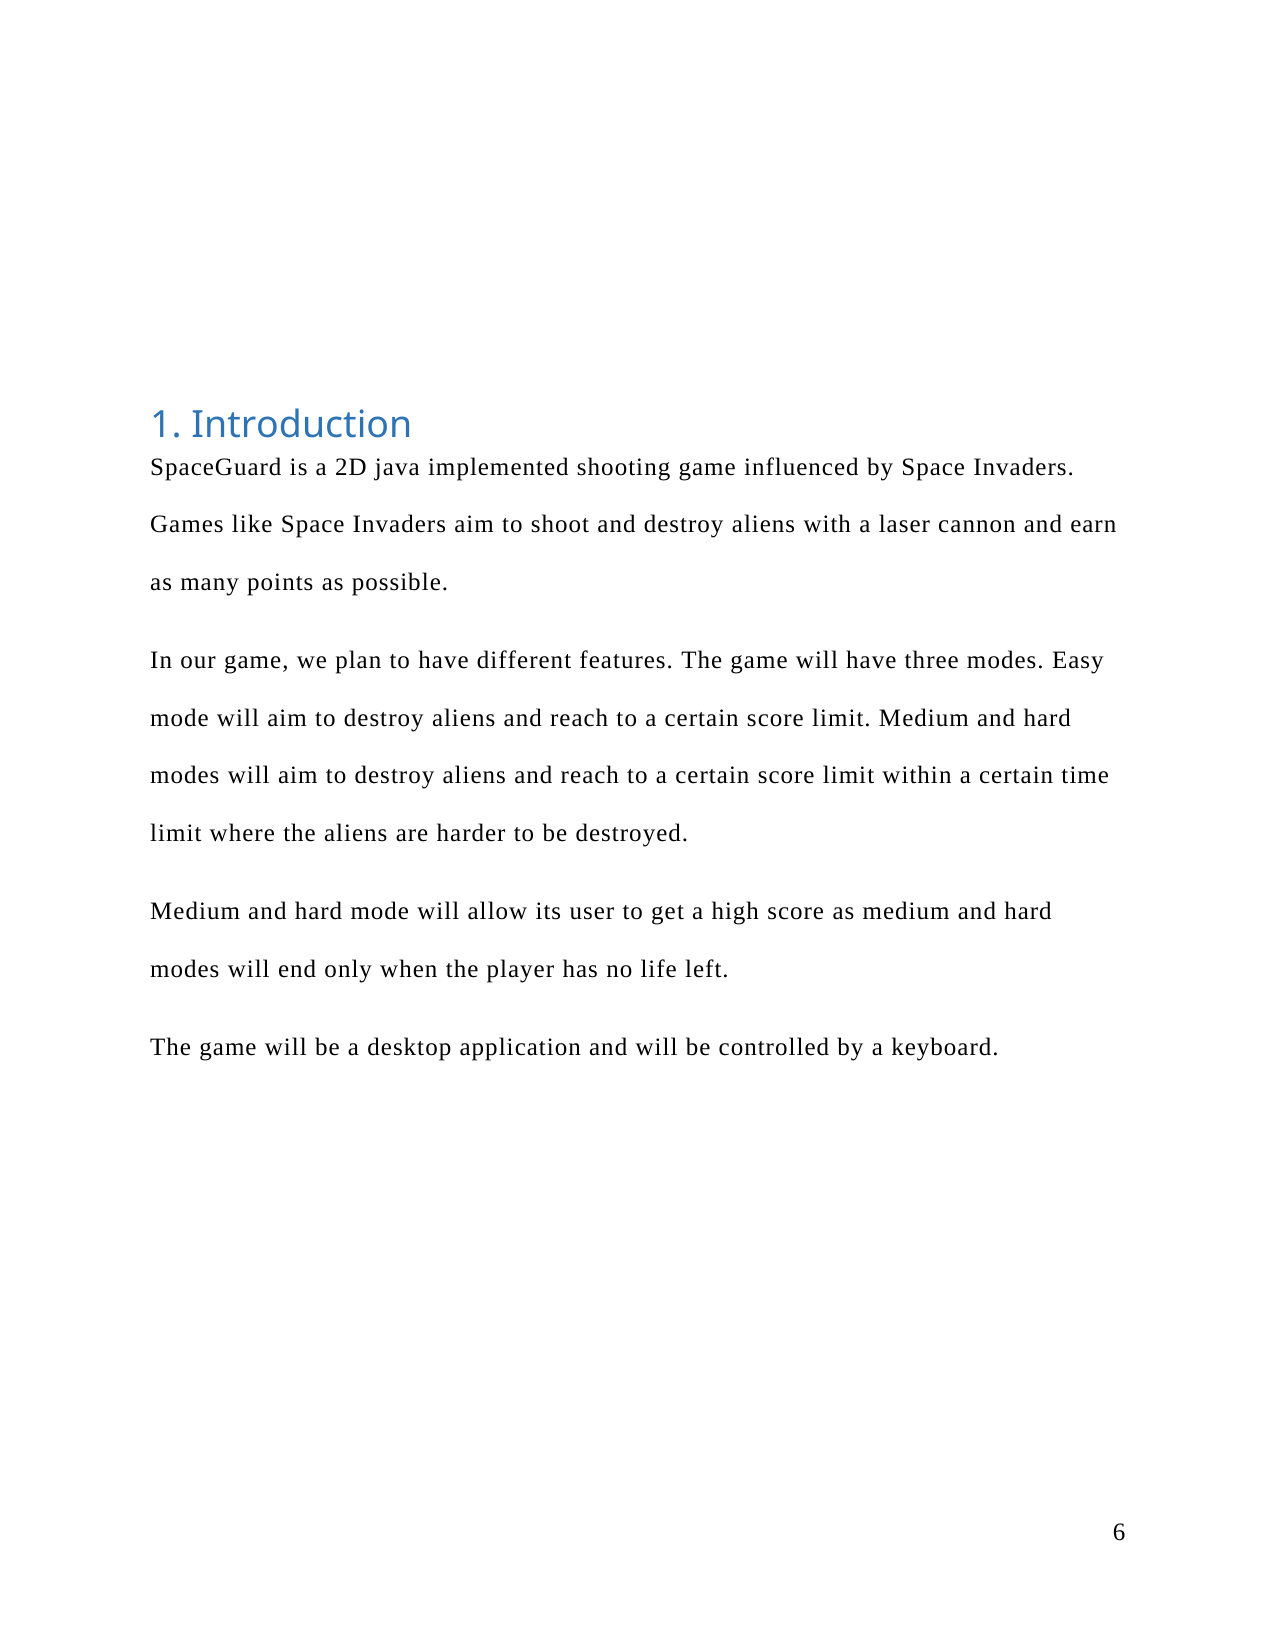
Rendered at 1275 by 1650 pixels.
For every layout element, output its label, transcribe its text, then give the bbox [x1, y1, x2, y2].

text SpaceGuard is a 2D java implemented shooting game influenced by Space Invaders. Games like Space Invaders aim to shoot and destroy aliens with a laser cannon and earn as many points as possible. [150, 452, 1125, 596]
text The game will be a desktop application and will be controlled by a keyboard. [150, 1032, 1125, 1061]
text Medium and hard mode will allow its user to get a high score as medium and hard modes will end only when the player has no life left. [150, 896, 1125, 982]
text In our game, we plan to have different features. The game will have three modes. Easy mode will aim to destroy aliens and reach to a certain score limit. Medium and hard modes will aim to destroy aliens and reach to a certain score limit within a certain time limit where the aliens are harder to be destroyed. [150, 645, 1125, 847]
subtitle 1. Introduction [150, 397, 1125, 448]
